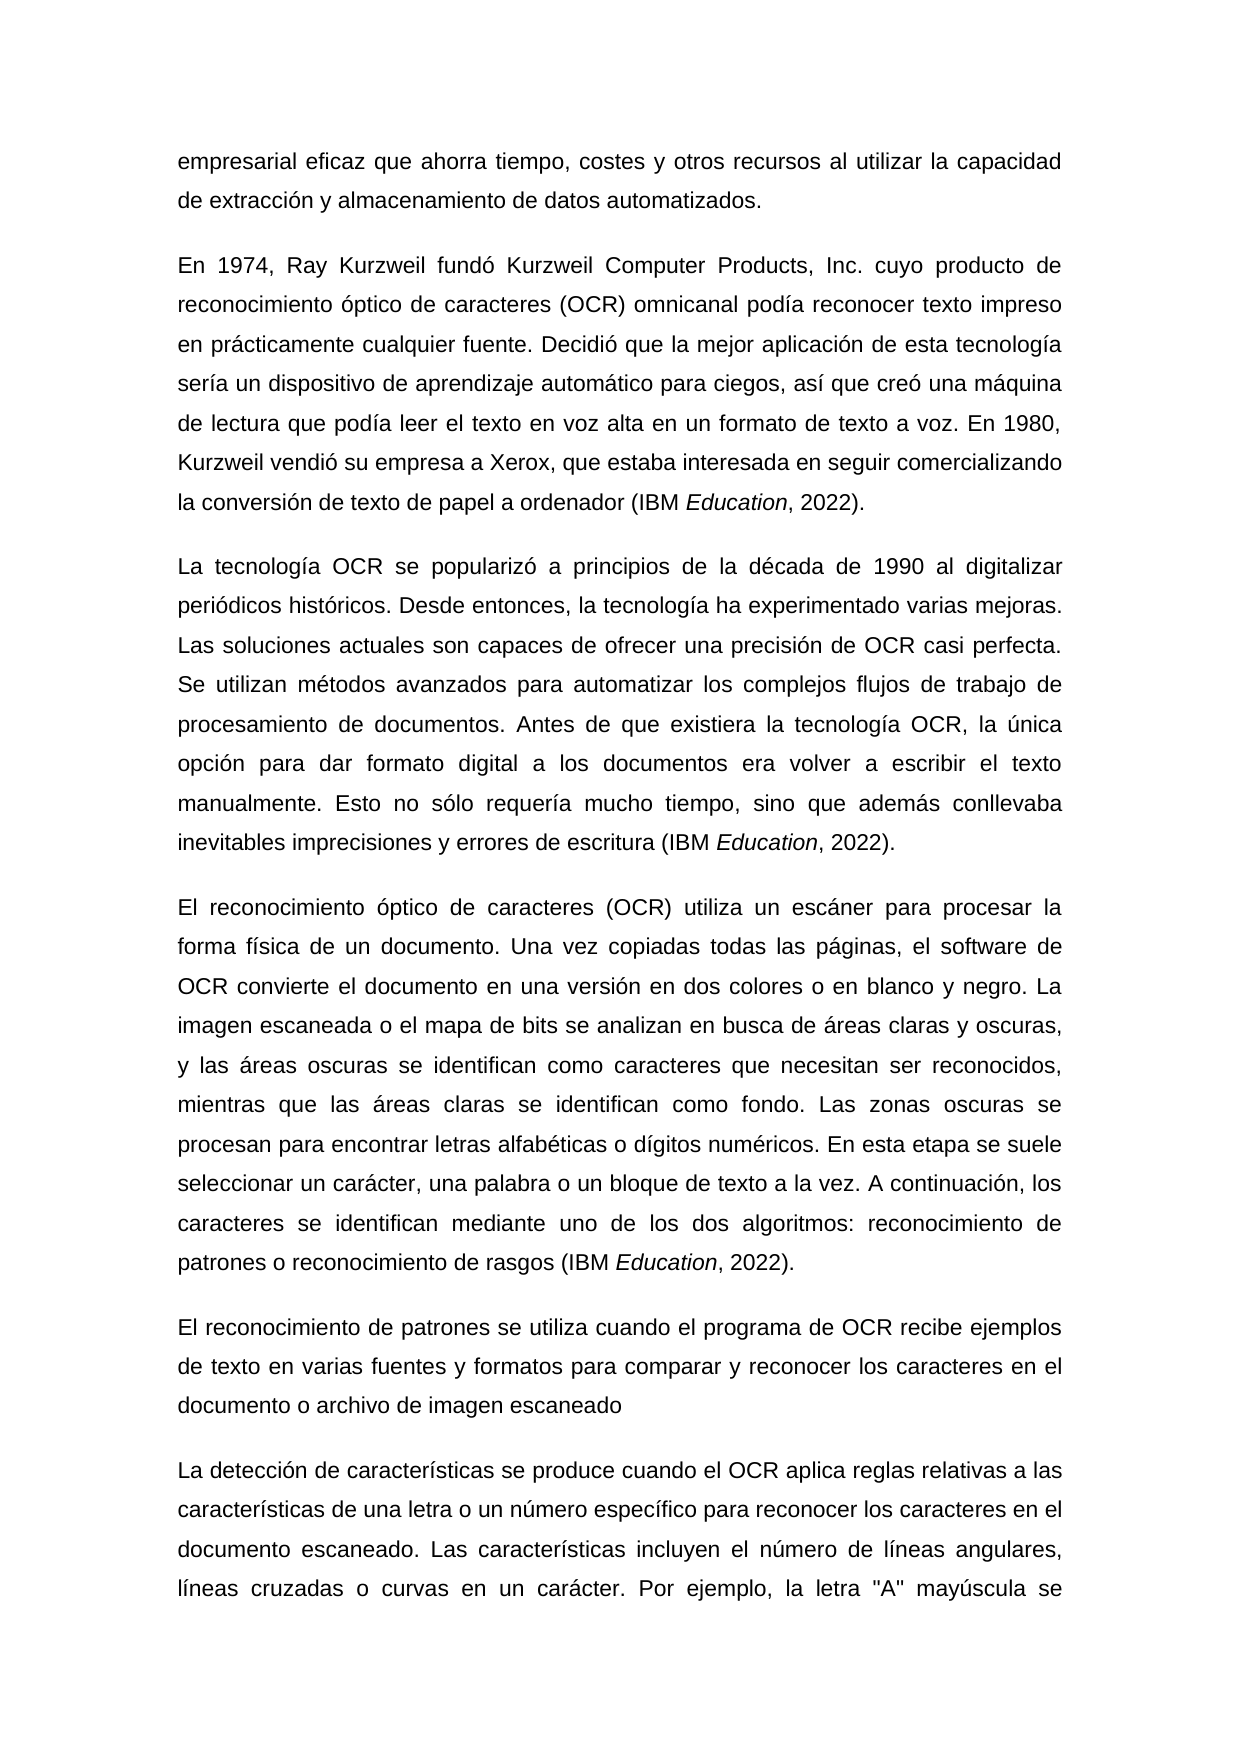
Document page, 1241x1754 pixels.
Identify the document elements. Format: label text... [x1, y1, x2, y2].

text En 1974, Ray Kurzweil fundó Kurzweil Computer Products, Inc. cuyo producto de reconocimiento óptico de caracteres (OCR) omnicanal podía reconocer texto impreso en prácticamente cualquier fuente. Decidió que la mejor aplicación de esta tecnología sería un dispositivo de aprendizaje automático para ciegos, así que creó una máquina de lectura que podía leer el texto en voz alta en un formato de texto a voz. En 1980, Kurzweil vendió su empresa a Xerox, que estaba interesada en seguir comercializando la conversión de texto de papel a ordenador (IBM Education, 2022). [177, 252, 1063, 515]
text El reconocimiento óptico de caracteres (OCR) utiliza un escáner para procesar la forma física de un documento. Una vez copiadas todas las páginas, el software de OCR convierte el documento en una versión en dos colores o en blanco y negro. La imagen escaneada o el mapa de bits se analizan en busca de áreas claras y oscuras, y las áreas oscuras se identifican como caracteres que necesitan ser reconocidos, mientras que las áreas claras se identifican como fondo. Las zonas oscuras se procesan para encontrar letras alfabéticas o dígitos numéricos. En esta etapa se suele seleccionar un carácter, una palabra o un bloque de texto a la vez. A continuación, los caracteres se identifican mediante uno de los dos algoritmos: reconocimiento de patrones o reconocimiento de rasgos (IBM Education, 2022). [177, 894, 1063, 1275]
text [177, 1457, 1063, 1602]
text El reconocimiento de patrones se utiliza cuando el programa de OCR recibe ejemplos de texto en varias fuentes y formatos para comparar y reconocer los caracteres en el documento o archivo de imagen escaneado [177, 1313, 1063, 1419]
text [177, 148, 1063, 213]
text La tecnología OCR se popularizó a principios de la década de 1990 al digitalizar periódicos históricos. Desde entonces, la tecnología ha experimentado varias mejoras. Las soluciones actuales son capaces de ofrecer una precisión de OCR casi perfecta. Se utilizan métodos avanzados para automatizar los complejos flujos de trabajo de procesamiento de documentos. Antes de que existiera la tecnología OCR, la única opción para dar formato digital a los documentos era volver a escribir el texto manualmente. Esto no sólo requería mucho tiempo, sino que además conllevaba inevitables imprecisiones y errores de escritura (IBM Education, 2022). [177, 553, 1063, 856]
